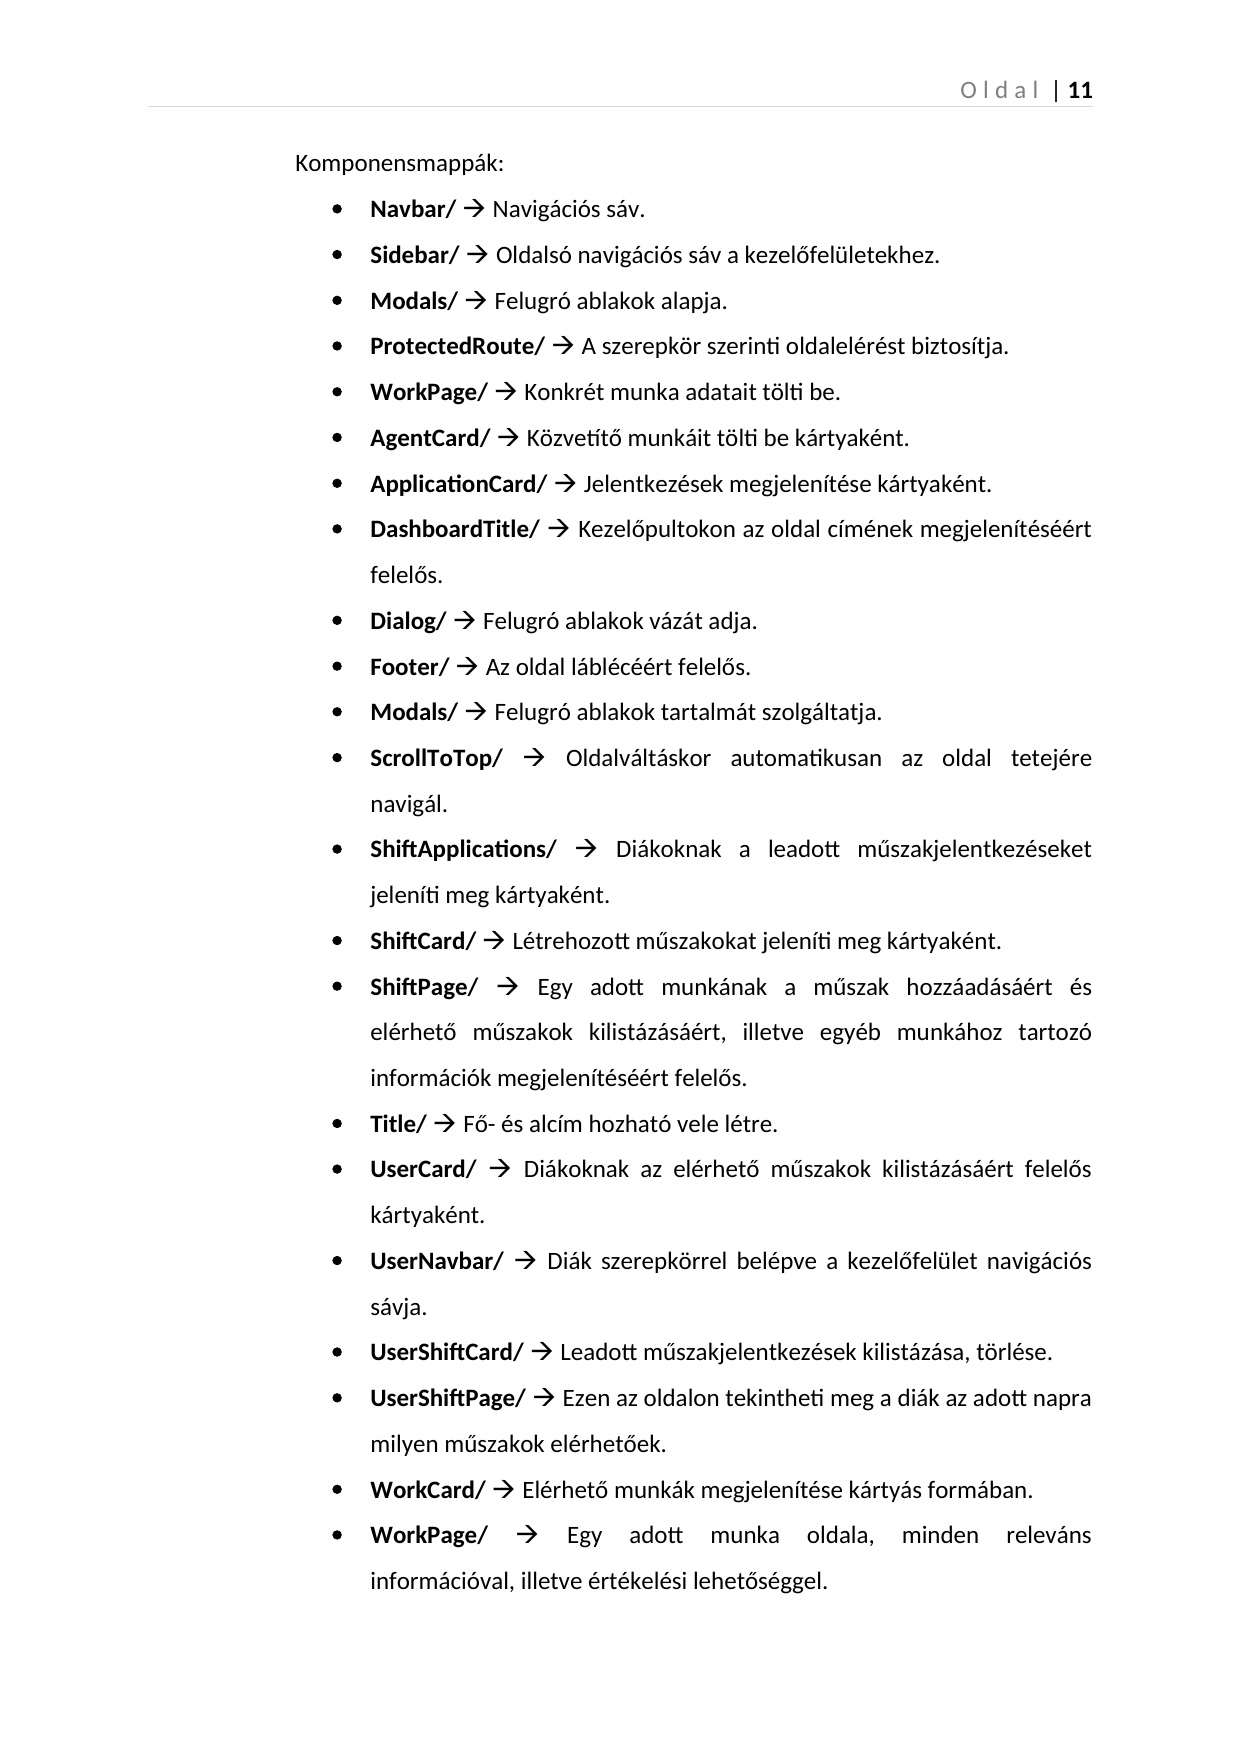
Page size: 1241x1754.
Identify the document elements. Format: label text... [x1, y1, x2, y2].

list Navbar/ Navigációs sáv. [333, 193, 1093, 224]
list ShiftCard/ Létrehozott műszakokat jeleníti meg kártyaként. [333, 925, 1093, 956]
list ShiftPage/ Egy adott munkának a műszak hozzáadásáért és elérhető műszakok kilistázásáért, illetve egyéb munkához tartozó információk megjelenítéséért felelős. [333, 971, 1093, 1093]
list ApplicationCard/ Jelentkezések megjelenítése kártyaként. [333, 468, 1093, 498]
list Modals/ Felugró ablakok tartalmát szolgáltatja. [333, 696, 1093, 727]
list WorkPage/ Konkrét munka adatait tölti be. [333, 376, 1093, 407]
list ProtectedRoute/ A szerepkör szerinti oldalelérést biztosítja. [333, 331, 1093, 361]
list ShiftApplications/ Diákoknak a leadott műszakjelentkezéseket jeleníti meg kártyaként. [333, 833, 1093, 910]
list Sidebar/ Oldalsó navigációs sáv a kezelőfelületekhez. [333, 239, 1093, 269]
list Dialog/ Felugró ablakok vázát adja. [333, 605, 1093, 635]
list Title/ Fő- és alcím hozható vele létre. [333, 1108, 1093, 1138]
list UserCard/ Diákoknak az elérhető műszakok kilistázásáért felelős kártyaként. [333, 1154, 1093, 1230]
list UserShiftPage/ Ezen az oldalon tekintheti meg a diák az adott napra milyen műszakok elérhetőek. [333, 1382, 1093, 1458]
list UserShiftCard/ Leadott műszakjelentkezések kilistázása, törlése. [333, 1337, 1093, 1367]
text Komponensmappák: [295, 148, 1093, 178]
list DashboardTitle/ Kezelőpultokon az oldal címének megjelenítéséért felelős. [333, 513, 1093, 590]
list WorkCard/ Elérhető munkák megjelenítése kártyás formában. [333, 1474, 1093, 1504]
list WorkPage/ Egy adott munka oldala, minden releváns információval, illetve értékelési lehetőséggel. [333, 1519, 1093, 1596]
list ScrollToTop/ Oldalváltáskor automatikusan az oldal tetejére navigál. [333, 742, 1093, 818]
list Modals/ Felugró ablakok alapja. [333, 285, 1093, 315]
list AgentCard/ Közvetítő munkáit tölti be kártyaként. [333, 422, 1093, 452]
list Footer/ Az oldal láblécéért felelős. [333, 651, 1093, 681]
list UserNavbar/ Diák szerepkörrel belépve a kezelőfelület navigációs sávja. [333, 1245, 1093, 1321]
